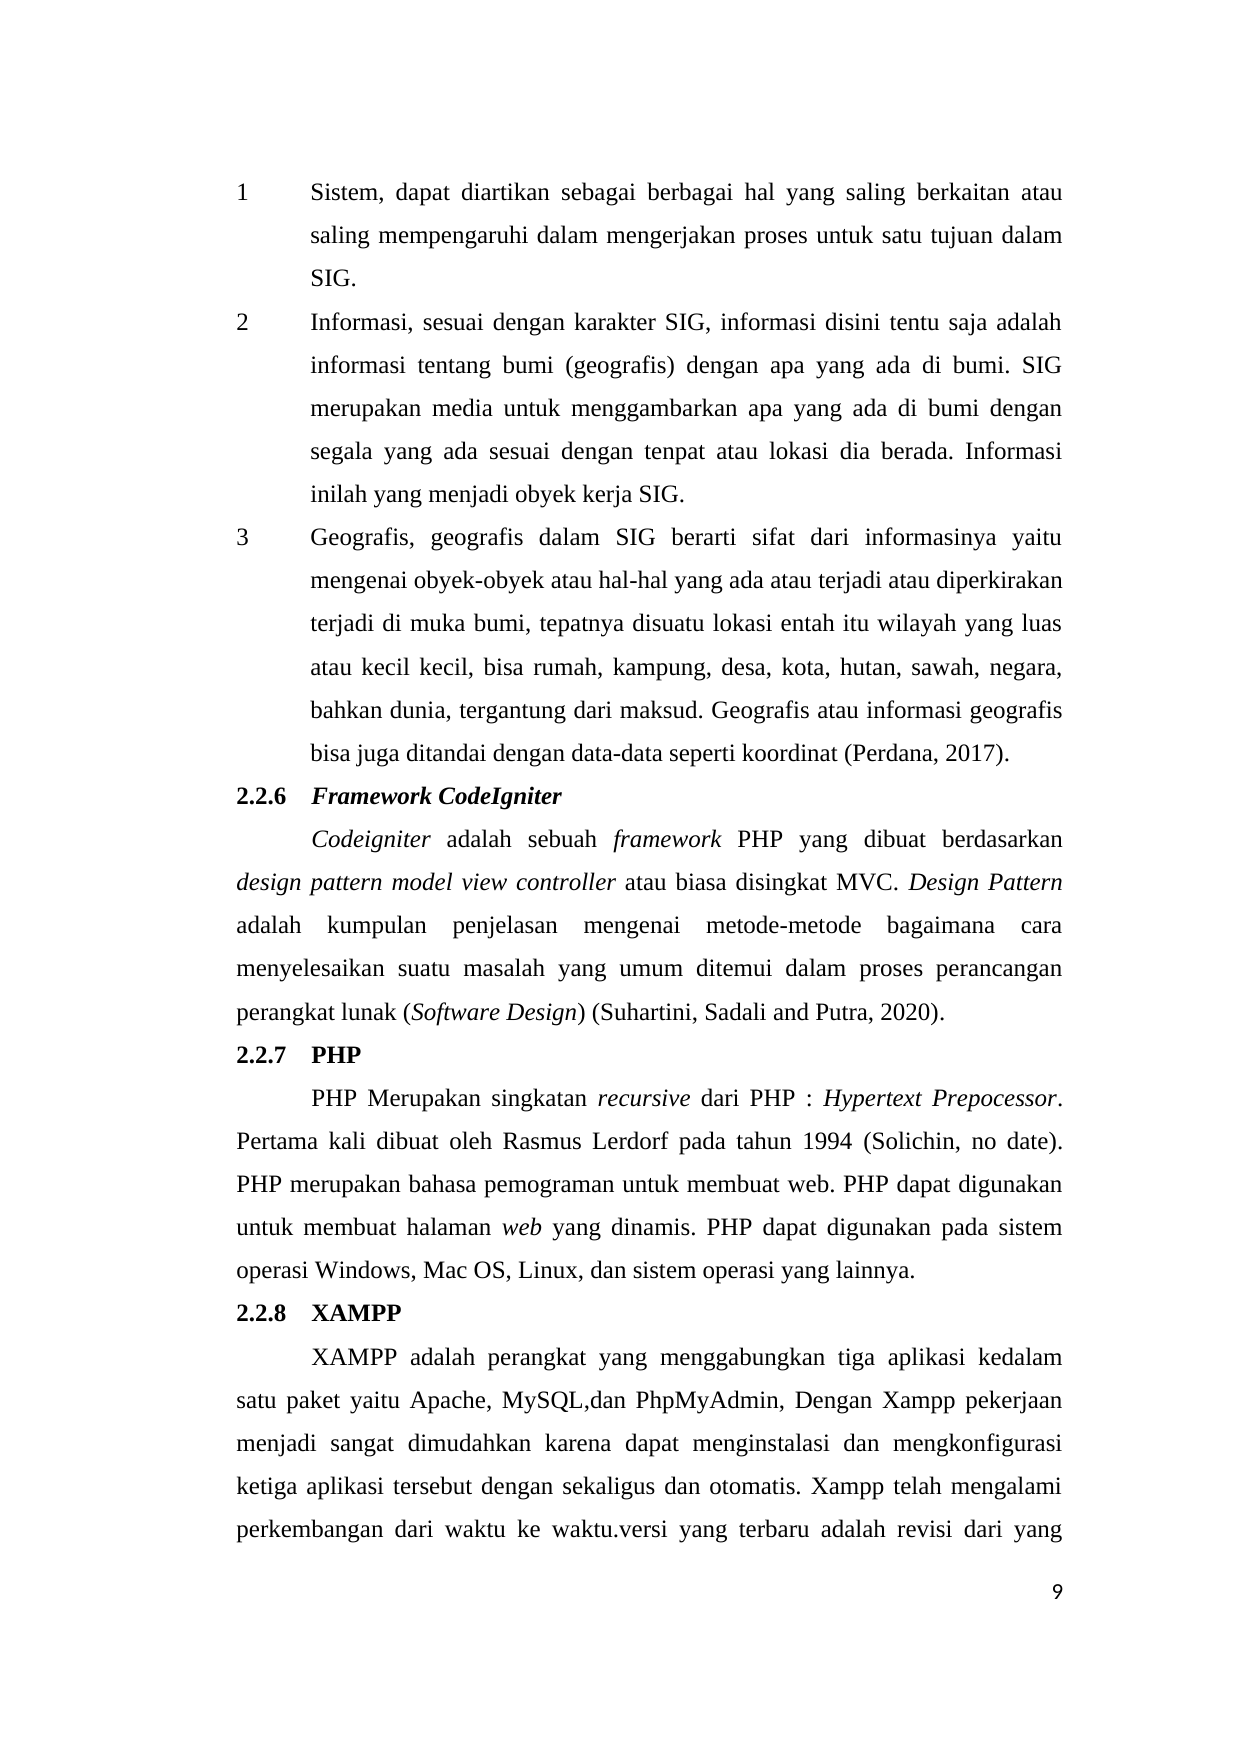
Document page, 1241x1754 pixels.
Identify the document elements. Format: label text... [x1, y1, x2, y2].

list Geografis, geografis dalam SIG berarti sifat dari informasinya yaitu mengenai obyek-obyek atau hal-hal yang ada atau terjadi atau diperkirakan terjadi di muka bumi, tepatnya disuatu lokasi entah itu wilayah yang luas atau kecil kecil, bisa rumah, kampung, desa, kota, hutan, sawah, negara, bahkan dunia, tergantung dari maksud. Geografis atau informasi geografis bisa juga ditandai dengan data-data seperti koordinat (Perdana, 2017). [236, 522, 1063, 767]
list Sistem, dapat diartikan sebagai berbagai hal yang saling berkaitan atau saling mempengaruhi dalam mengerjakan proses untuk satu tujuan dalam SIG. [236, 177, 1063, 292]
list XAMPP [236, 1298, 1063, 1327]
text Codeigniter adalah sebuah framework PHP yang dibuat berdasarkan design pattern model view controller atau biasa disingkat MVC. Design Pattern adalah kumpulan penjelasan mengenai metode-metode bagaimana cara menyelesaikan suatu masalah yang umum ditemui dalam proses perancangan perangkat lunak (Software Design) (Suhartini, Sadali and Putra, 2020). [236, 824, 1063, 1025]
text PHP Merupakan singkatan recursive dari PHP : Hypertext Prepocessor. Pertama kali dibuat oleh Rasmus Lerdorf pada tahun 1994 (Solichin, no date). PHP merupakan bahasa pemograman untuk membuat web. PHP dapat digunakan untuk membuat halaman web yang dinamis. PHP dapat digunakan pada sistem operasi Windows, Mac OS, Linux, dan sistem operasi yang lainnya. [236, 1083, 1063, 1284]
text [236, 1342, 1063, 1543]
list Framework CodeIgniter [236, 781, 1063, 810]
list PHP [236, 1040, 1063, 1068]
list Informasi, sesuai dengan karakter SIG, informasi disini tentu saja adalah informasi tentang bumi (geografis) dengan apa yang ada di bumi. SIG merupakan media untuk menggambarkan apa yang ada di bumi dengan segala yang ada sesuai dengan tenpat atau lokasi dia berada. Informasi inilah yang menjadi obyek kerja SIG. [236, 307, 1063, 508]
